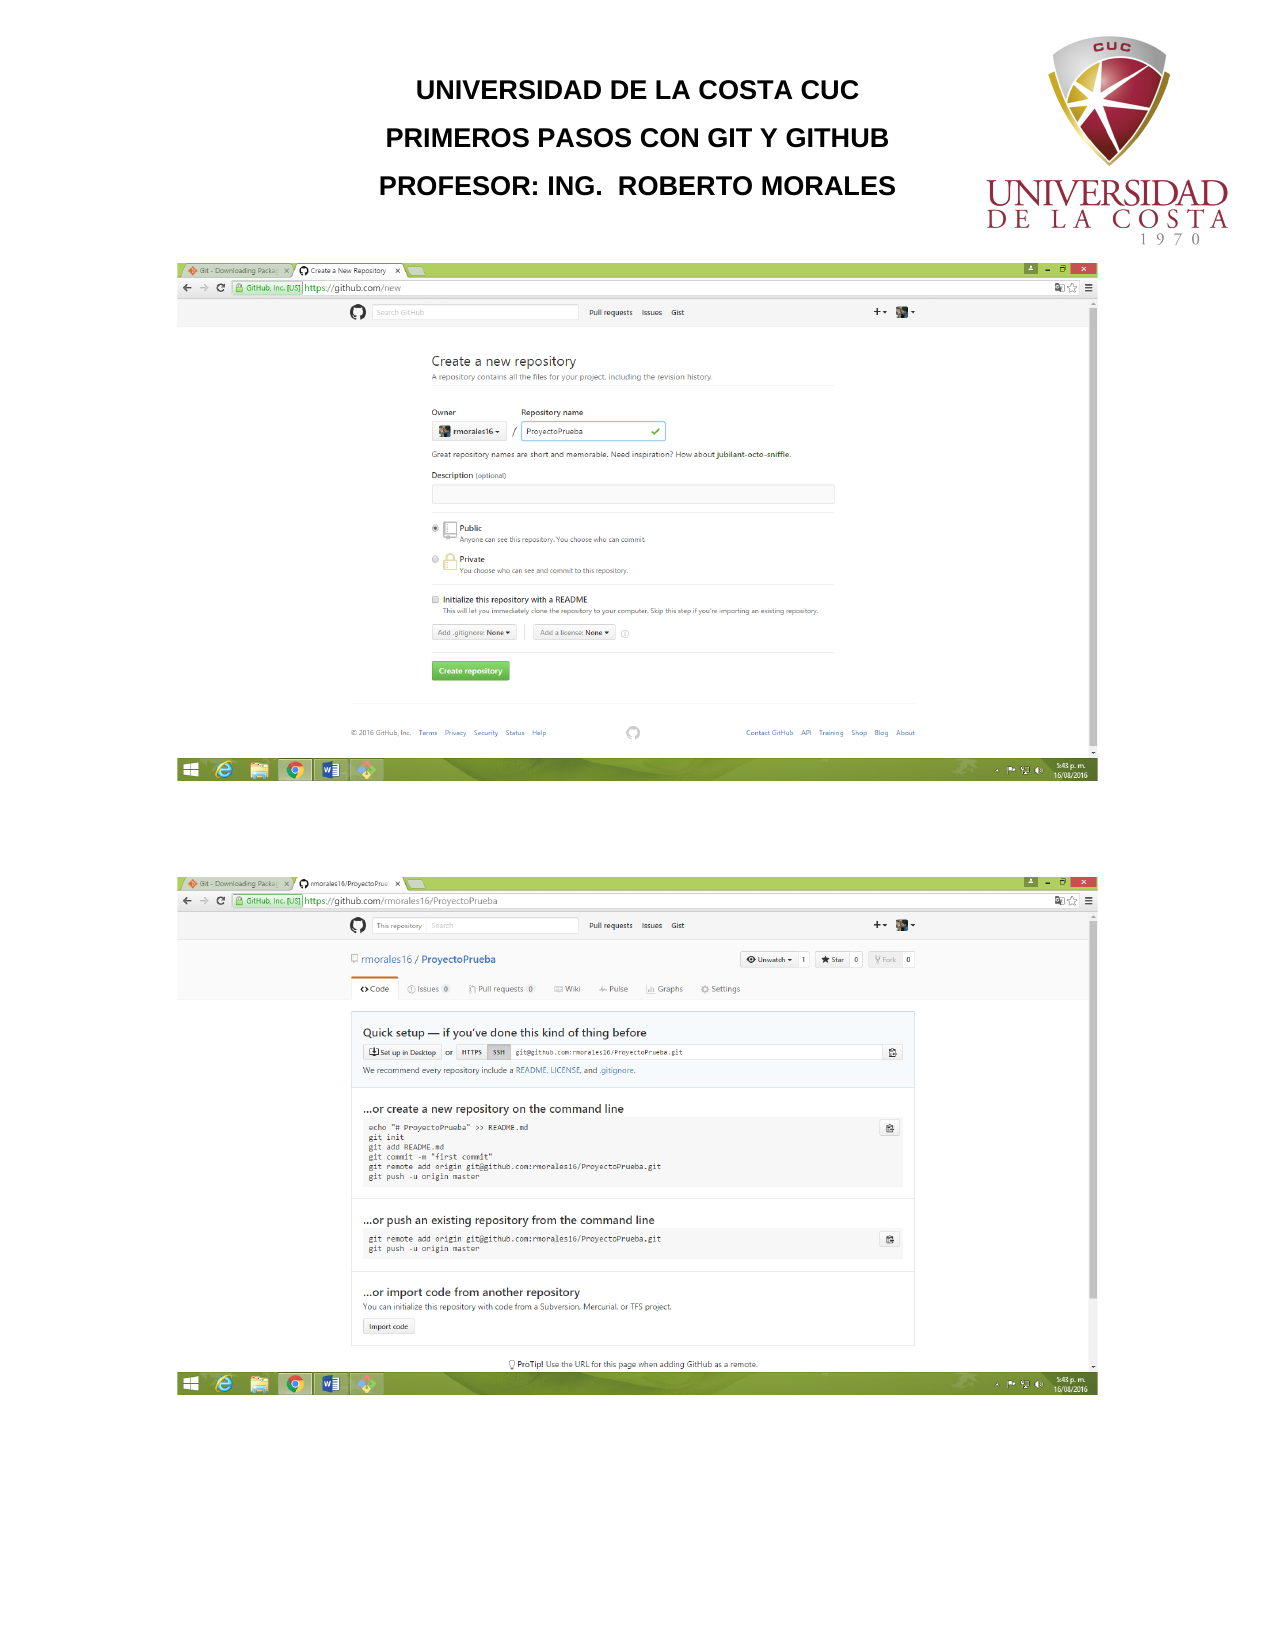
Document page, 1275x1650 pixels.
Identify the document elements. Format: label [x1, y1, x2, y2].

picture [177, 16, 1231, 781]
picture [177, 877, 1098, 1395]
